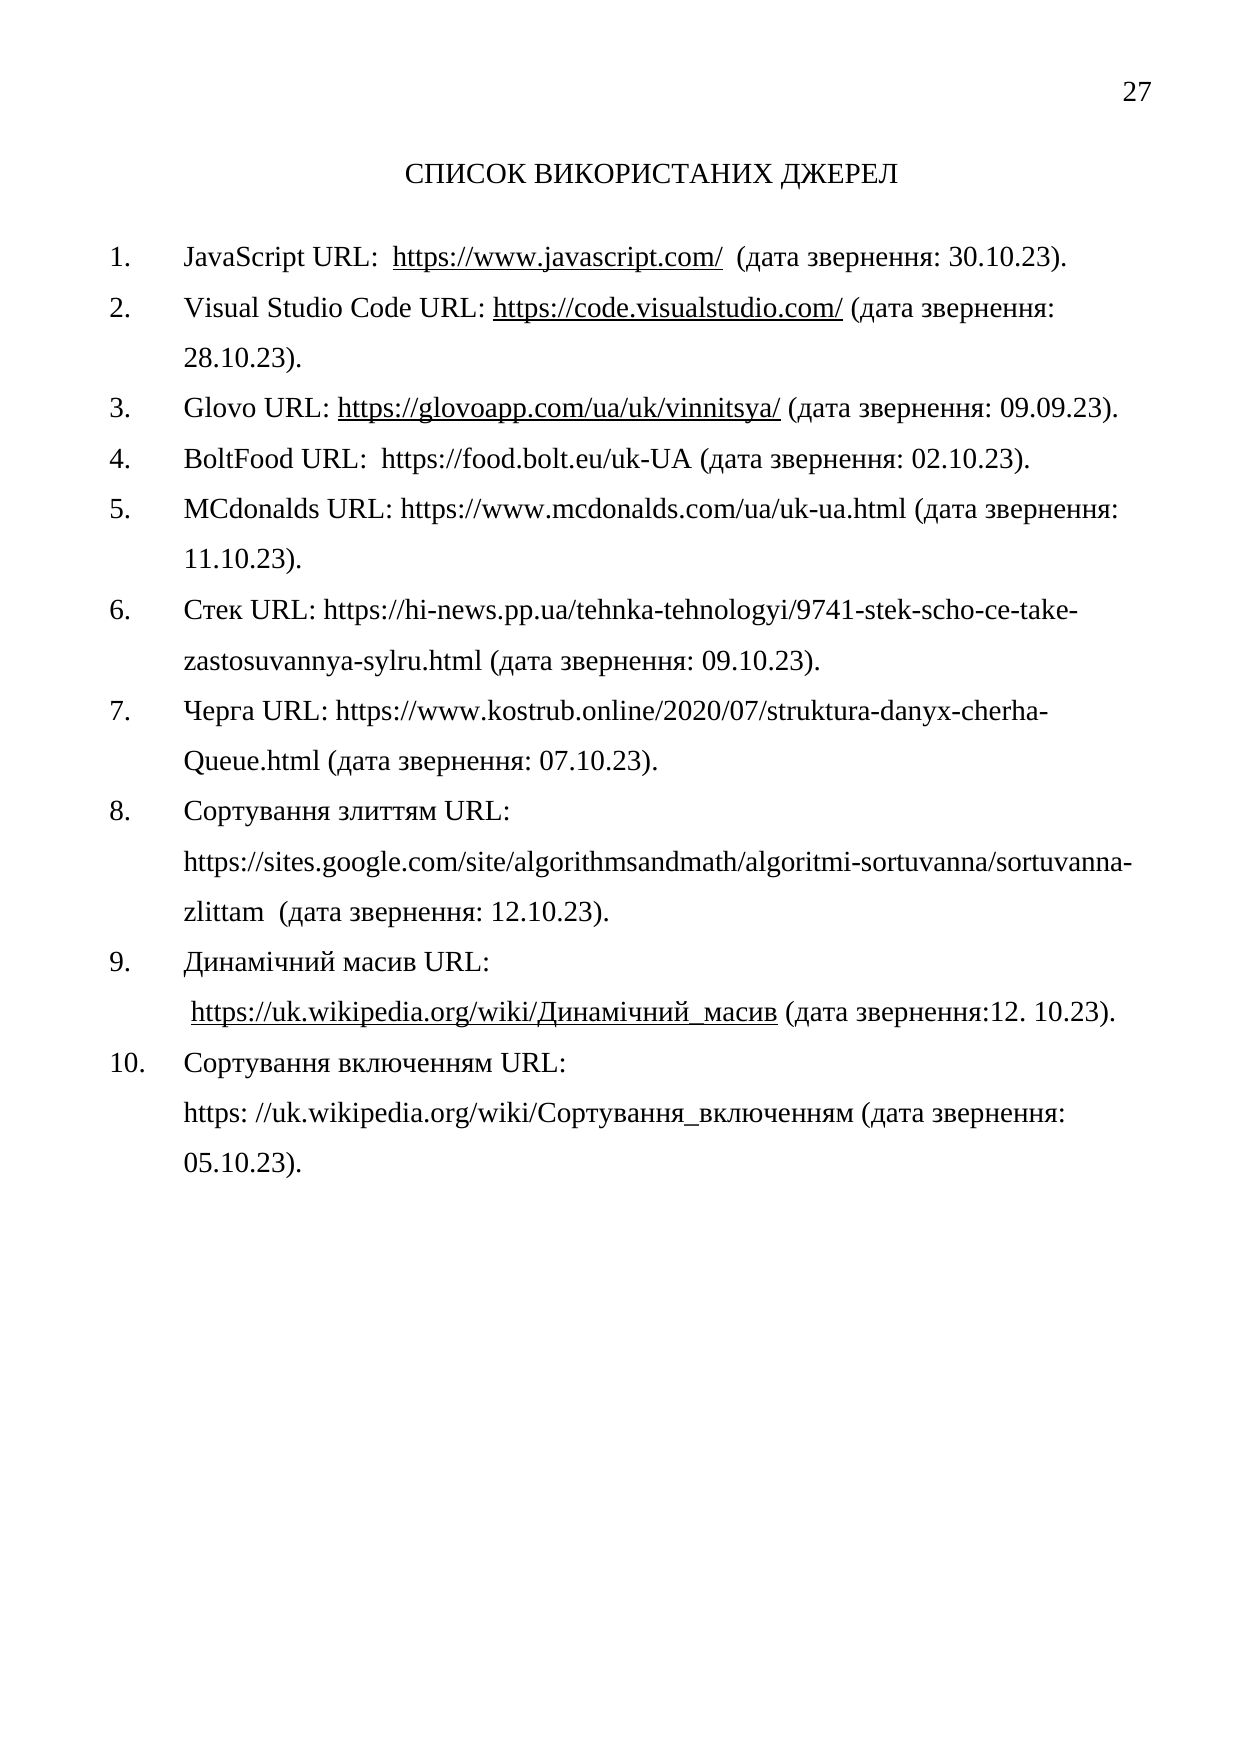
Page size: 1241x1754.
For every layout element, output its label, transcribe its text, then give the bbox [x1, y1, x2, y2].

list Visual Studio Code URL: https://code.visualstudio.com/ (дата звернення: 28.10.23). [109, 290, 1062, 374]
list Сортування включенням URL: [109, 1045, 1205, 1078]
list Динамічний масив URL: [109, 944, 1205, 978]
subtitle СПИСОК ВИКОРИСТАНИХ ДЖЕРЕЛ [98, 156, 1205, 189]
list Glovo URL: https://glovoapp.com/ua/uk/vinnitsya/ (дата звернення: 09.09.23). [109, 391, 1205, 424]
list Стек URL: https://hi-news.pp.ua/tehnka-tehnologyi/9741-stek-scho-ce-take- zastosuvannya-sylru.html (дата звернення: 09.10.23). [109, 592, 1079, 676]
text https://uk.wikipedia.org/wiki/Динамічний_масив (дата звернення:12. 10.23). [191, 994, 1205, 1028]
list BoltFood URL: https://food.bolt.eu/uk-UA (дата звернення: 02.10.23). [109, 441, 1205, 474]
text https: //uk.wikipedia.org/wiki/Сортування_включенням (дата звернення: 05.10.23). [183, 1095, 1068, 1179]
list MCdonalds URL: https://www.mcdonalds.com/ua/uk-ua.html (дата звернення: 11.10.23). [109, 491, 1119, 575]
list Сортування злиттям URL: https://sites.google.com/site/algorithmsandmath/algoritmi-sortuvanna/sortuvanna- zlittam (дата звернення: 12.10.23). [109, 793, 1142, 928]
list JavaScript URL: https://www.javascript.com/ (дата звернення: 30.10.23). [109, 239, 1205, 273]
list Черга URL: https://www.kostrub.online/2020/07/struktura-danyx-cherha- Queue.html (дата звернення: 07.10.23). [109, 693, 1049, 777]
